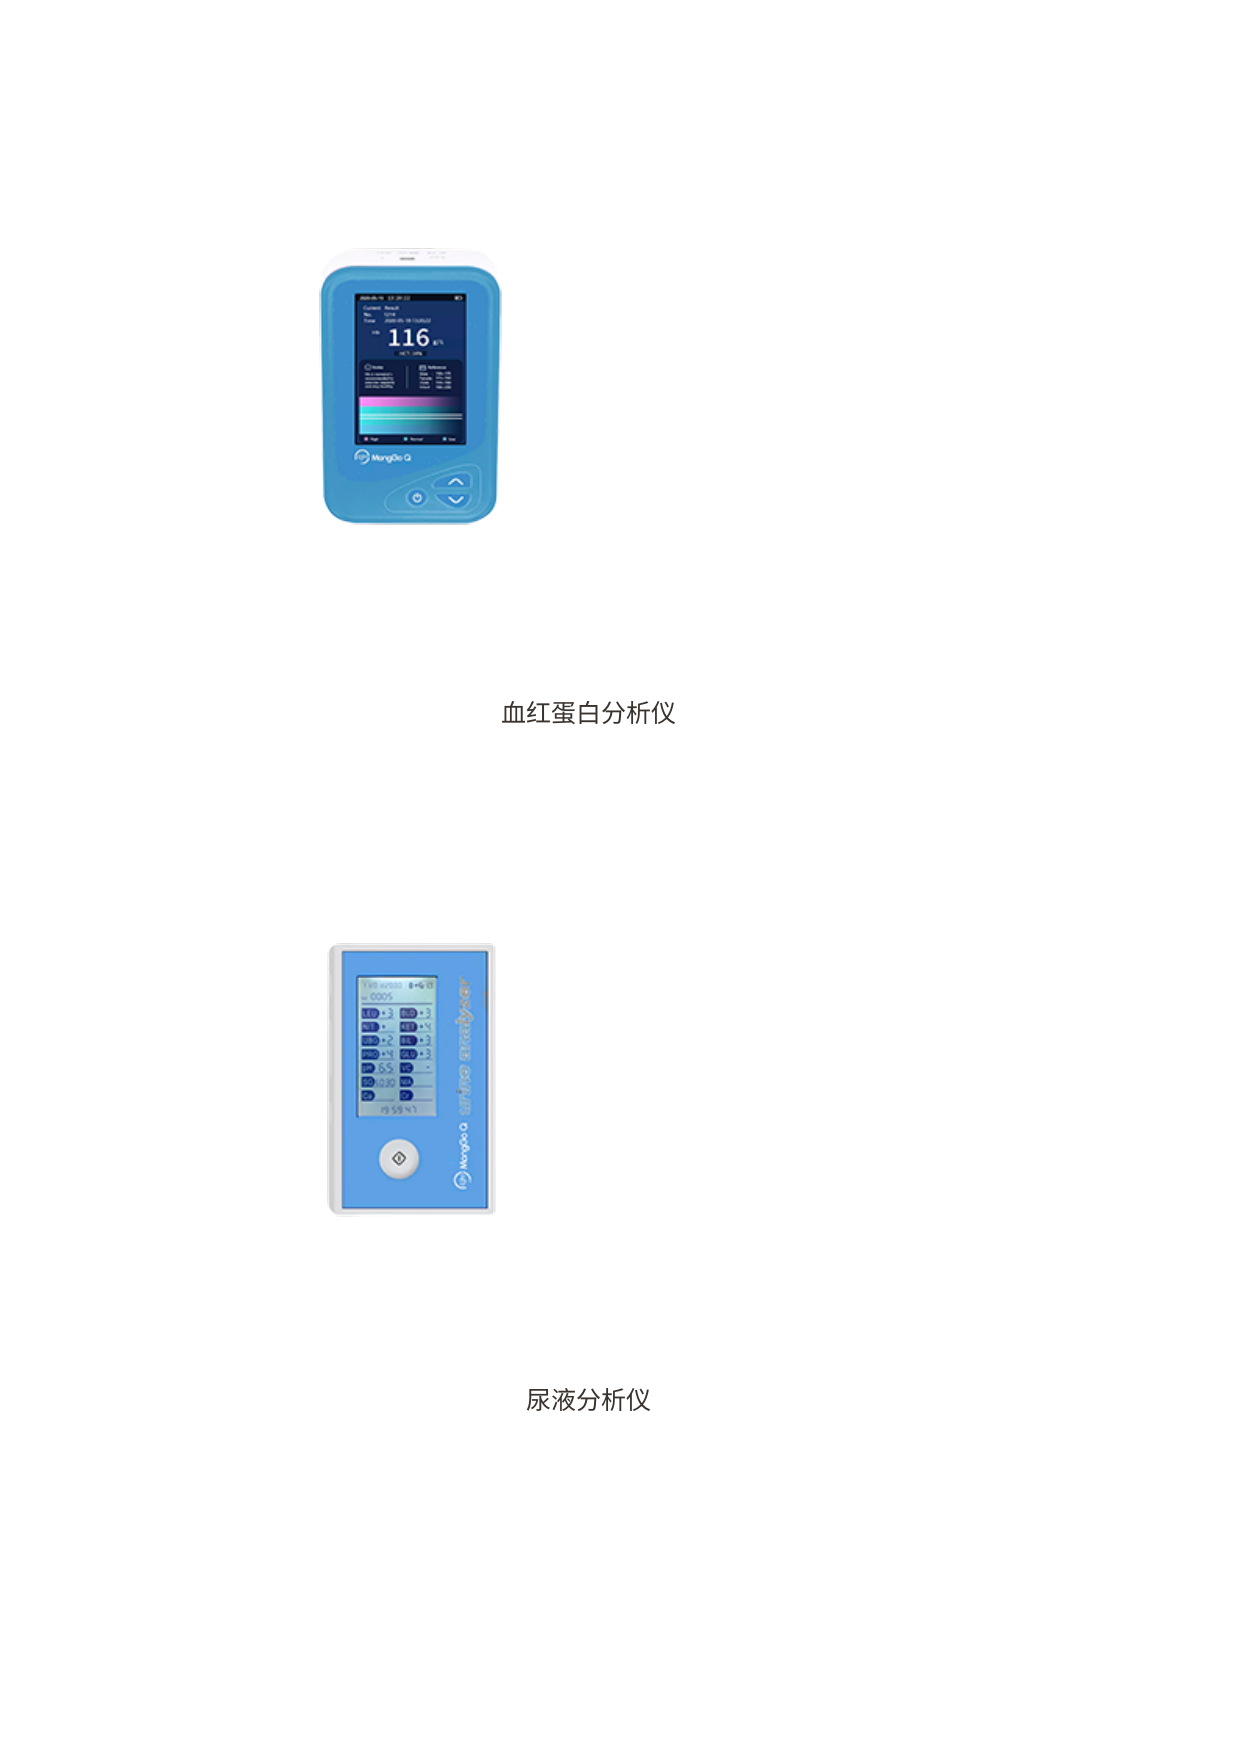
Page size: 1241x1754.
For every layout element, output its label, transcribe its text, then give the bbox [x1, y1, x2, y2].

text 血红蛋白分析仪 [187, 679, 990, 744]
picture [187, 162, 636, 611]
picture [187, 848, 636, 1298]
text 尿液分析仪 [187, 1366, 990, 1431]
